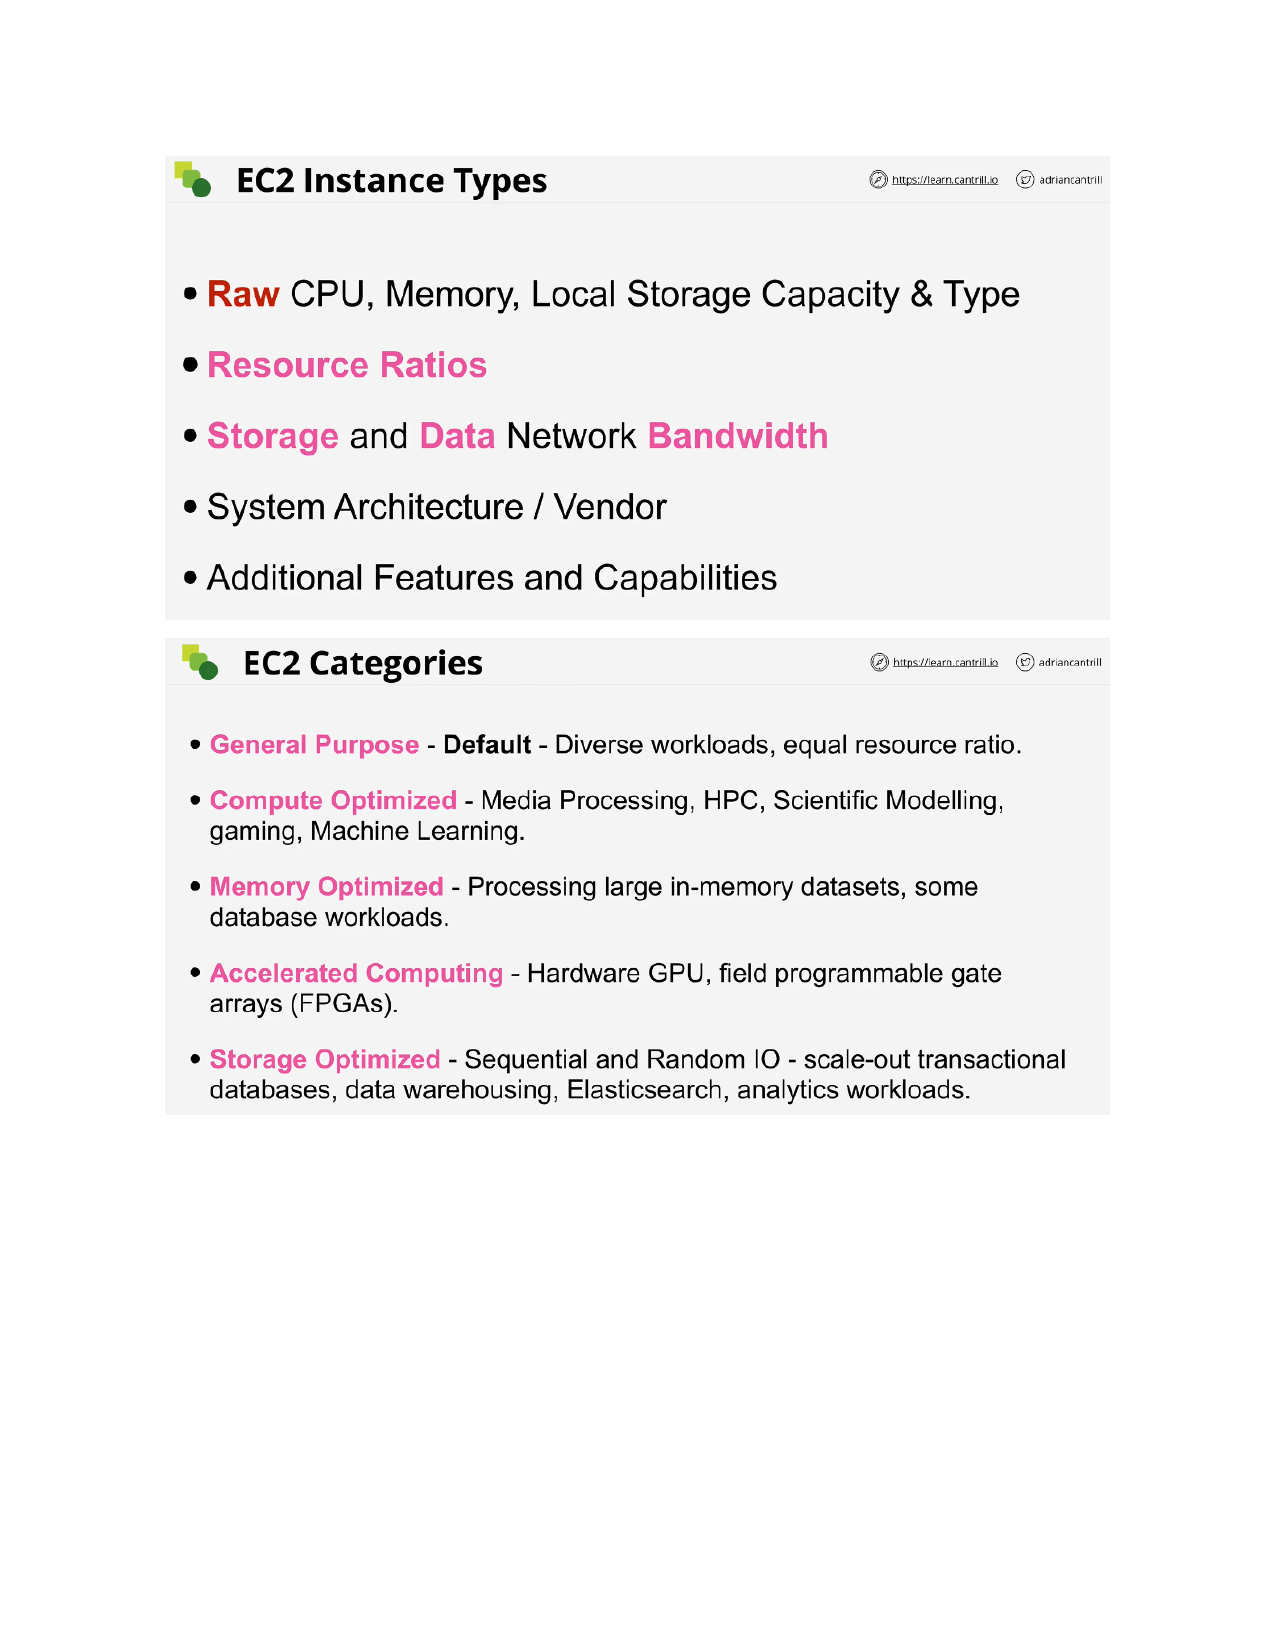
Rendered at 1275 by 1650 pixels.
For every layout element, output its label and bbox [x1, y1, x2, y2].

picture [165, 638, 1111, 1115]
picture [165, 156, 1111, 620]
